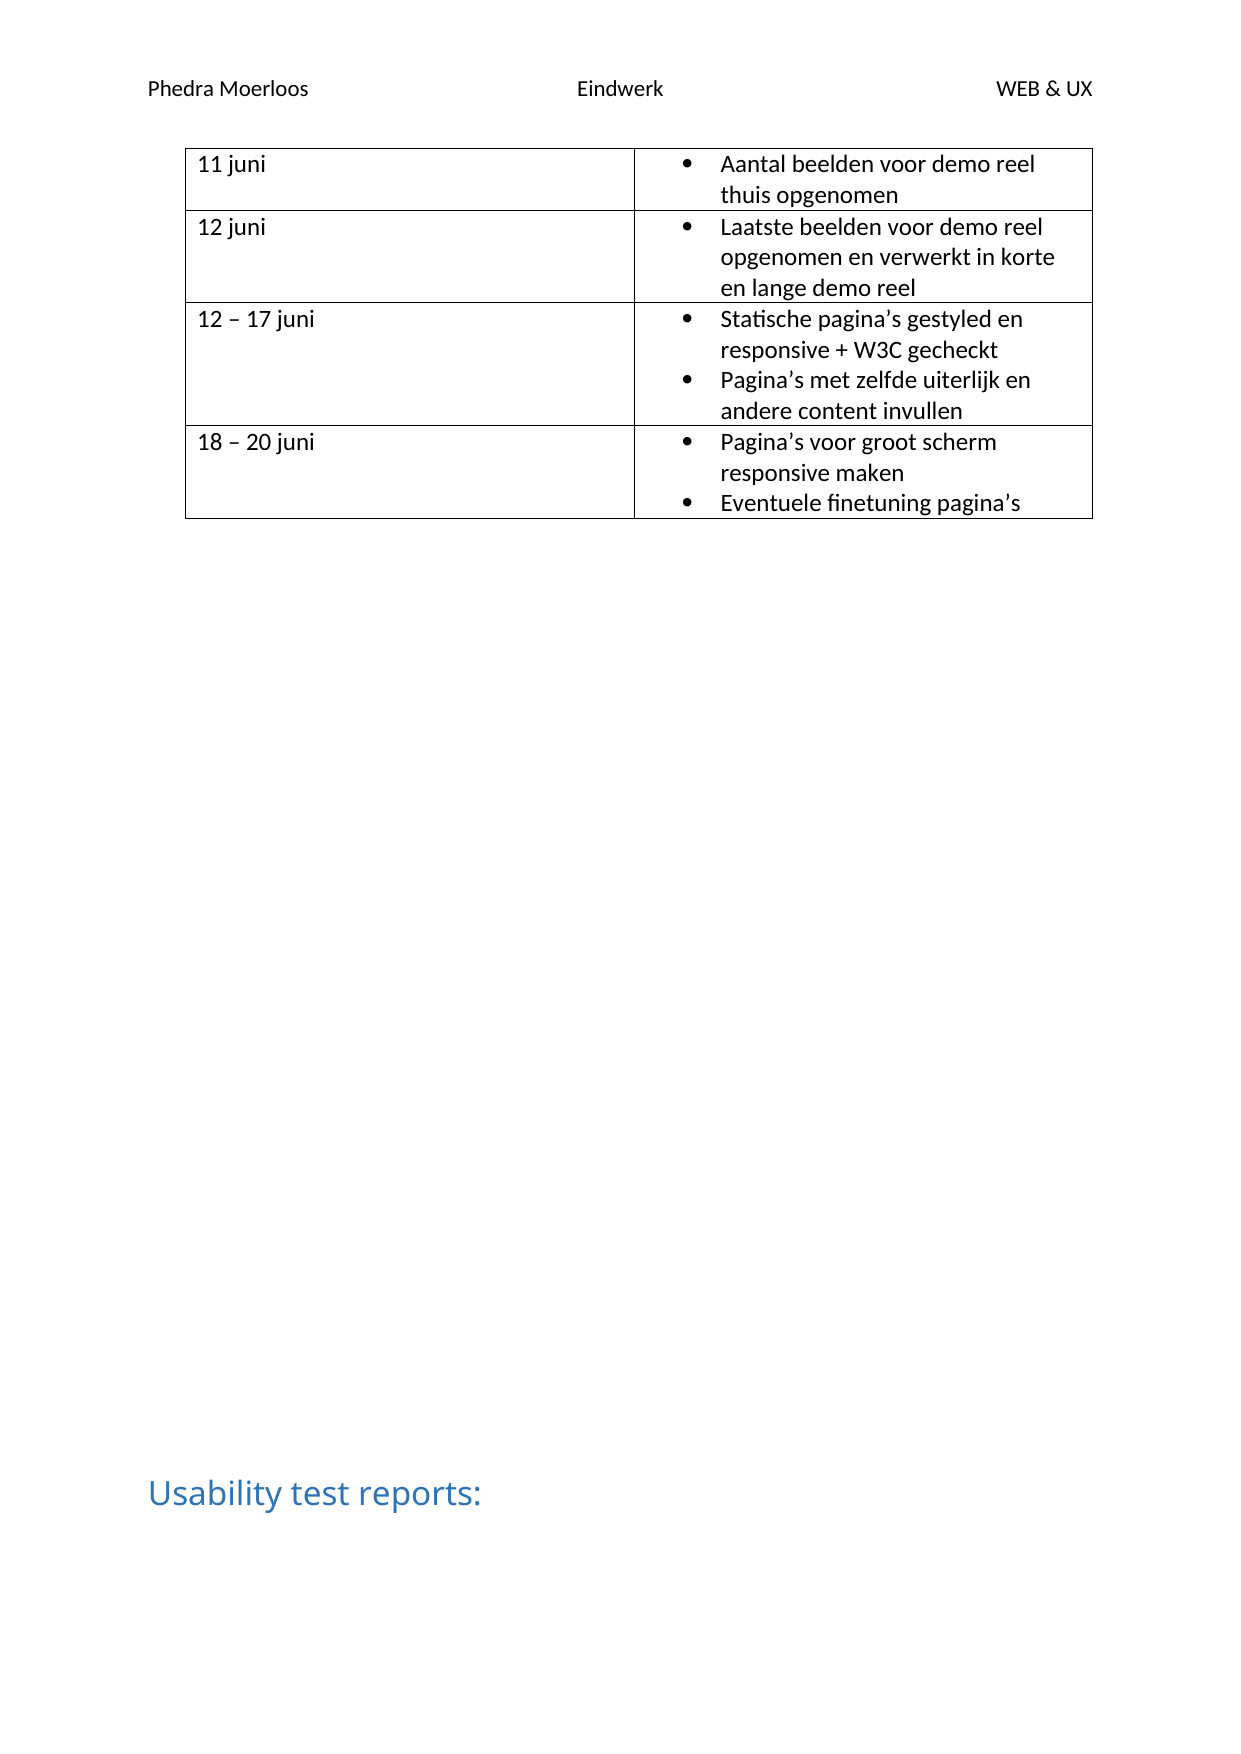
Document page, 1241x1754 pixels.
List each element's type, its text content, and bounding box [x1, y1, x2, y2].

table_cell 12 – 17 juni [186, 303, 634, 425]
table_cell 11 juni [186, 149, 634, 210]
subtitle Usability test reports: [148, 1469, 1093, 1515]
table_cell Laatste beelden voor demo reel opgenomen en verwerkt in korte en lange demo reel [635, 211, 1092, 302]
table_cell 12 juni [186, 211, 634, 302]
table_cell Aantal beelden voor demo reel thuis opgenomen [635, 149, 1092, 210]
table_cell Statische pagina’s gestyled en responsive + W3C gecheckt Pagina’s met zelfde uiterlijk en andere content invullen [635, 303, 1092, 425]
table_cell Pagina’s voor groot scherm responsive maken Eventuele finetuning pagina’s [635, 426, 1092, 518]
table_cell 18 – 20 juni [186, 426, 634, 518]
